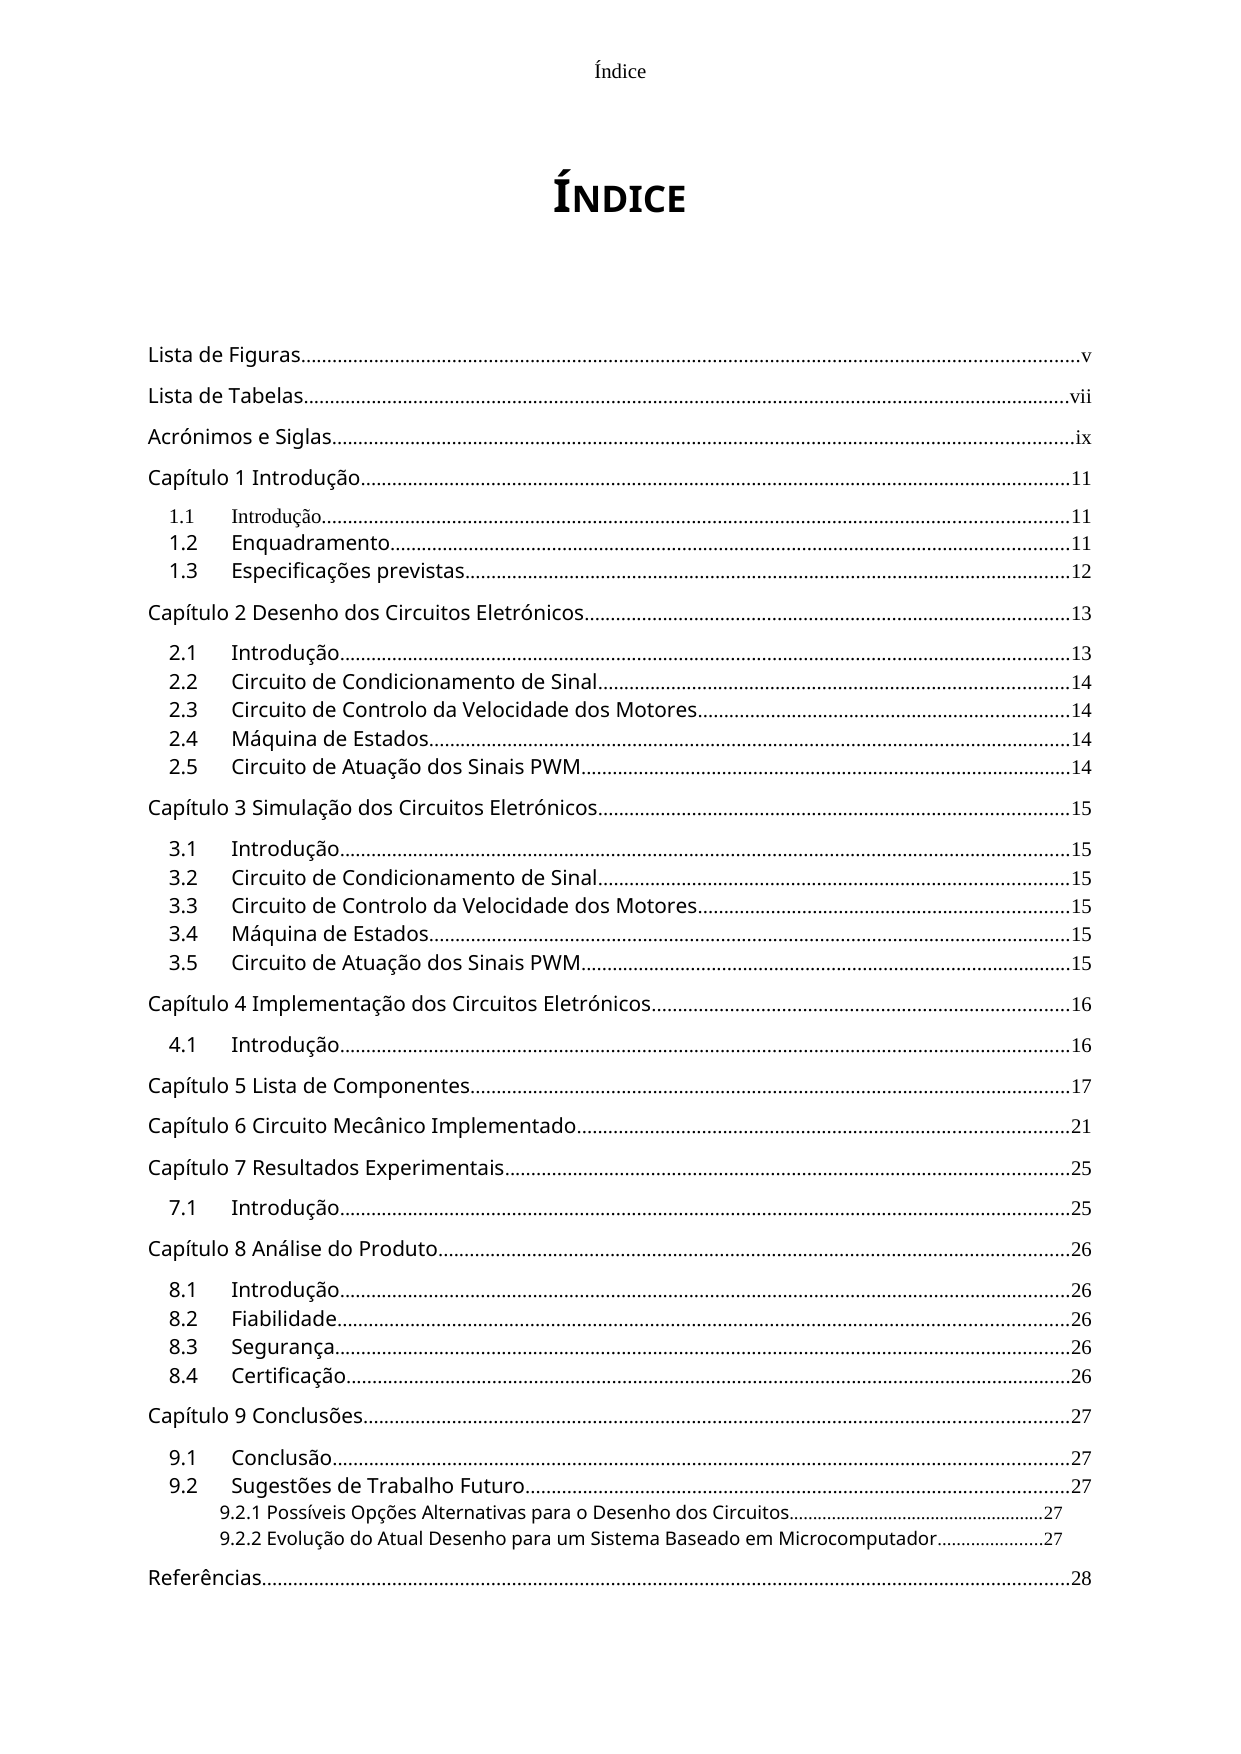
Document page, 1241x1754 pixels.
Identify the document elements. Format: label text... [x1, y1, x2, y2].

text 3.1 Introdução 15 [168, 834, 1092, 863]
text 3.2 Circuito de Condicionamento de Sinal 15 [168, 863, 1092, 891]
text 2.1 Introdução 13 [168, 638, 1092, 667]
text 8.1 Introdução 26 [168, 1275, 1092, 1304]
text 9.2 Sugestões de Trabalho Futuro 27 [168, 1471, 1092, 1499]
text 3.4 Máquina de Estados 15 [168, 919, 1092, 948]
text Capítulo 9 Conclusões 27 [148, 1402, 1092, 1430]
text 2.3 Circuito de Controlo da Velocidade dos Motores 14 [168, 695, 1092, 724]
text 7.1 Introdução 25 [168, 1193, 1092, 1222]
text 1.2 Enquadramento 11 [168, 528, 1092, 557]
text 8.3 Segurança 26 [168, 1332, 1092, 1361]
text Capítulo 6 Circuito Mecânico Implementado 21 [148, 1112, 1092, 1140]
text 1.3 Especificações previstas 12 [168, 557, 1092, 585]
text 1.1 Introdução 11 [168, 504, 1092, 528]
text 3.3 Circuito de Controlo da Velocidade dos Motores 15 [168, 891, 1092, 919]
text Capítulo 8 Análise do Produto 26 [148, 1234, 1092, 1263]
text 3.5 Circuito de Atuação dos Sinais PWM 15 [168, 948, 1092, 976]
text Referências 28 [148, 1563, 1092, 1591]
text 9.2.1 Possíveis Opções Alternativas para o Desenho dos Circuitos 27 [189, 1499, 1092, 1525]
text Capítulo 2 Desenho dos Circuitos Eletrónicos 13 [148, 598, 1092, 626]
text Lista de Tabelas vii [148, 381, 1092, 410]
text Capítulo 5 Lista de Componentes 17 [148, 1071, 1092, 1099]
text Capítulo 1 Introdução 11 [148, 463, 1092, 492]
text 8.2 Fiabilidade 26 [168, 1304, 1092, 1332]
text 8.4 Certificação 26 [168, 1361, 1092, 1389]
text Índice [148, 163, 1092, 226]
text 9.1 Conclusão 27 [168, 1443, 1092, 1471]
text 2.5 Circuito de Atuação dos Sinais PWM 14 [168, 752, 1092, 781]
text Lista de Figuras v [148, 340, 1092, 369]
text 2.4 Máquina de Estados 14 [168, 724, 1092, 752]
text 2.2 Circuito de Condicionamento de Sinal 14 [168, 667, 1092, 695]
text Acrónimos e Siglas ix [148, 422, 1092, 451]
text 4.1 Introdução 16 [168, 1030, 1092, 1058]
text Capítulo 4 Implementação dos Circuitos Eletrónicos 16 [148, 989, 1092, 1017]
text Capítulo 7 Resultados Experimentais 25 [148, 1153, 1092, 1181]
text Capítulo 3 Simulação dos Circuitos Eletrónicos 15 [148, 793, 1092, 822]
text 9.2.2 Evolução do Atual Desenho para um Sistema Baseado em Microcomputador 27 [189, 1525, 1092, 1551]
